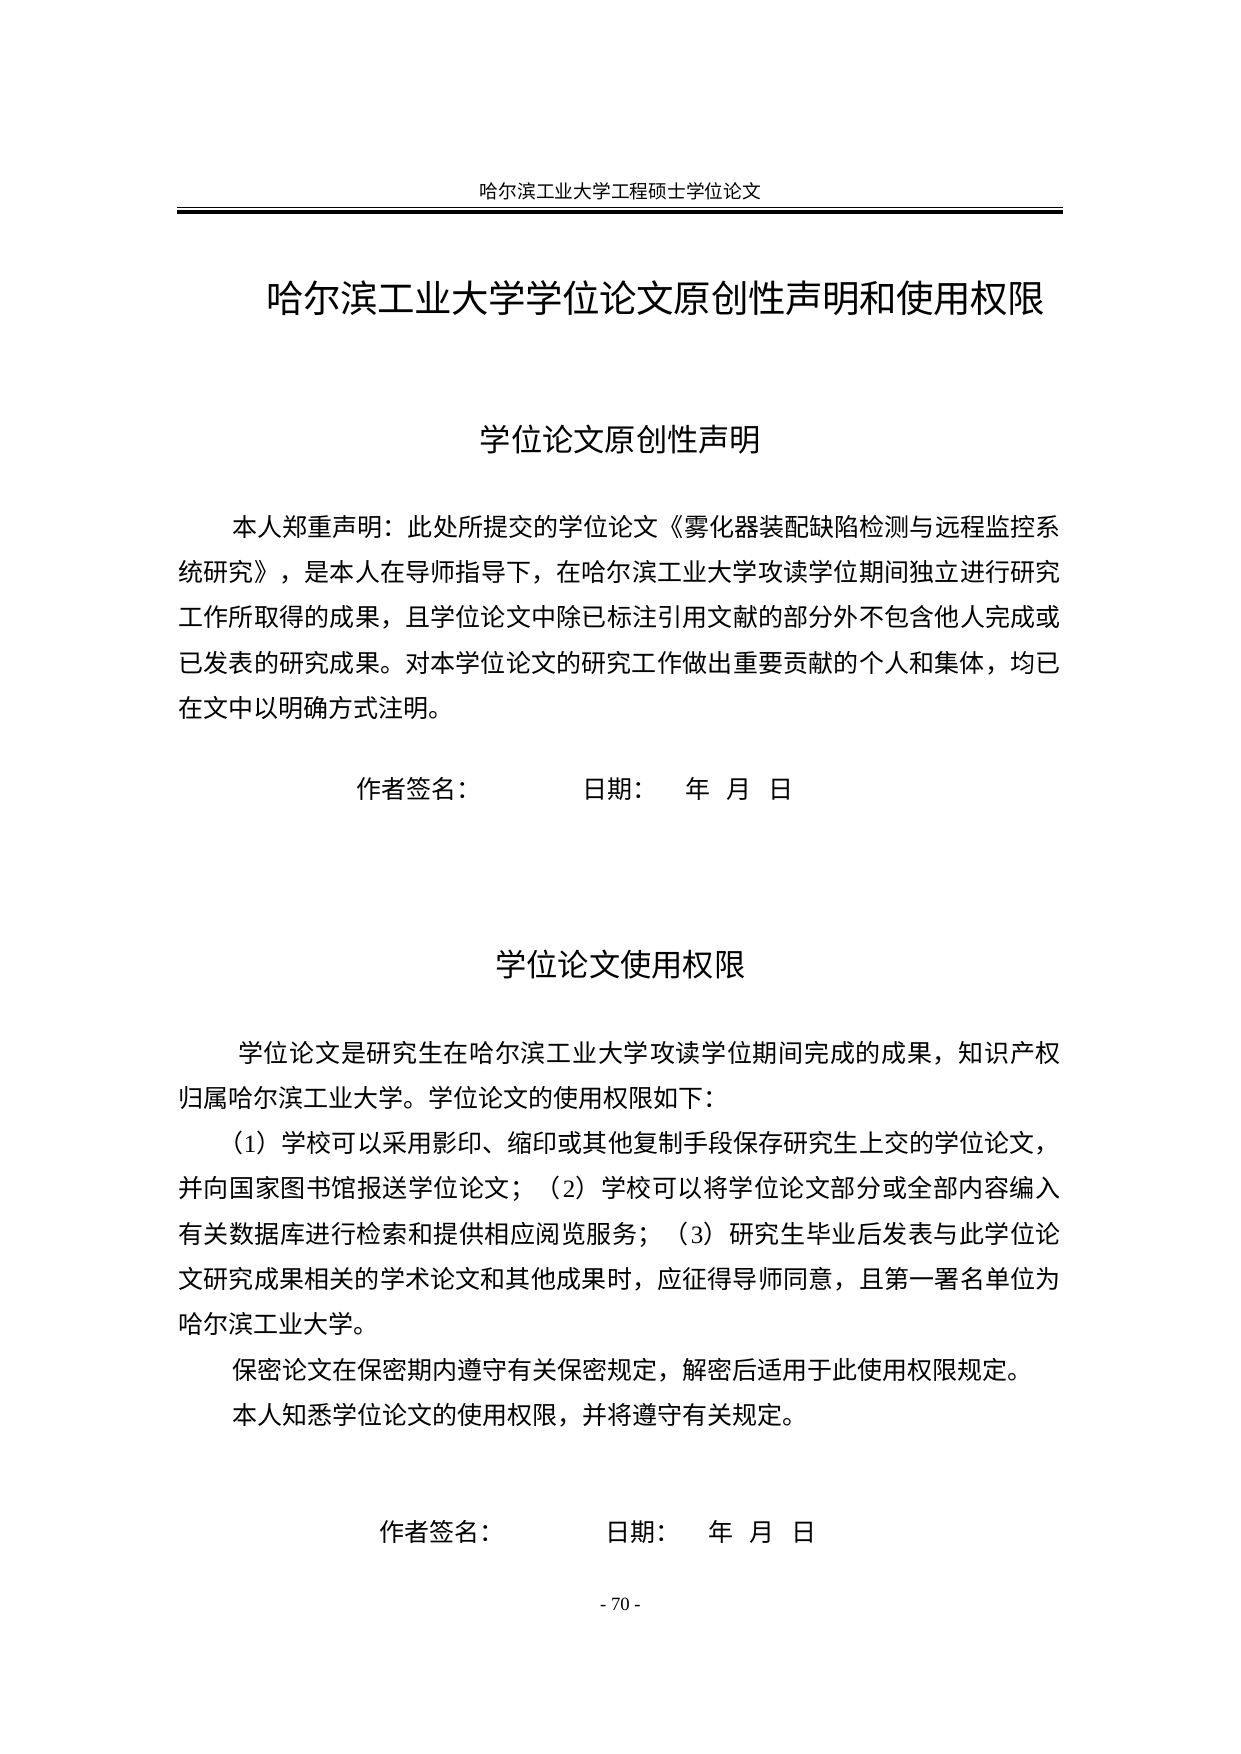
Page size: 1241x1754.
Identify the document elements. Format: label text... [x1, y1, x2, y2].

text （1）学校可以采用影印、缩印或其他复制手段保存研究生上交的学位论文，并向国家图书馆报送学位论文；（2）学校可以将学位论文部分或全部内容编入有关数据库进行检索和提供相应阅览服务；（3）研究生毕业后发表与此学位论文研究成果相关的学术论文和其他成果时，应征得导师同意，且第一署名单位为哈尔滨工业大学。 [178, 1124, 1062, 1341]
text 学位论文原创性声明 [178, 415, 1062, 460]
text 作者签名： 日期： 年 月 日 [178, 1513, 1062, 1549]
text 学位论文是研究生在哈尔滨工业大学攻读学位期间完成的成果，知识产权归属哈尔滨工业大学。学位论文的使用权限如下： [178, 1033, 1062, 1114]
text 本人郑重声明：此处所提交的学位论文《雾化器装配缺陷检测与远程监控系统研究》，是本人在导师指导下，在哈尔滨工业大学攻读学位期间独立进行研究工作所取得的成果，且学位论文中除已标注引用文献的部分外不包含他人完成或已发表的研究成果。对本学位论文的研究工作做出重要贡献的个人和集体，均已在文中以明确方式注明。 [178, 507, 1062, 725]
text 作者签名： 日期： 年 月 日 [356, 770, 1062, 806]
text 本人知悉学位论文的使用权限，并将遵守有关规定。 [178, 1396, 1062, 1432]
text 学位论文使用权限 [178, 941, 1062, 986]
text 保密论文在保密期内遵守有关保密规定，解密后适用于此使用权限规定。 [178, 1350, 1062, 1386]
subtitle 哈尔滨工业大学学位论文原创性声明和使用权限 [249, 269, 1062, 323]
